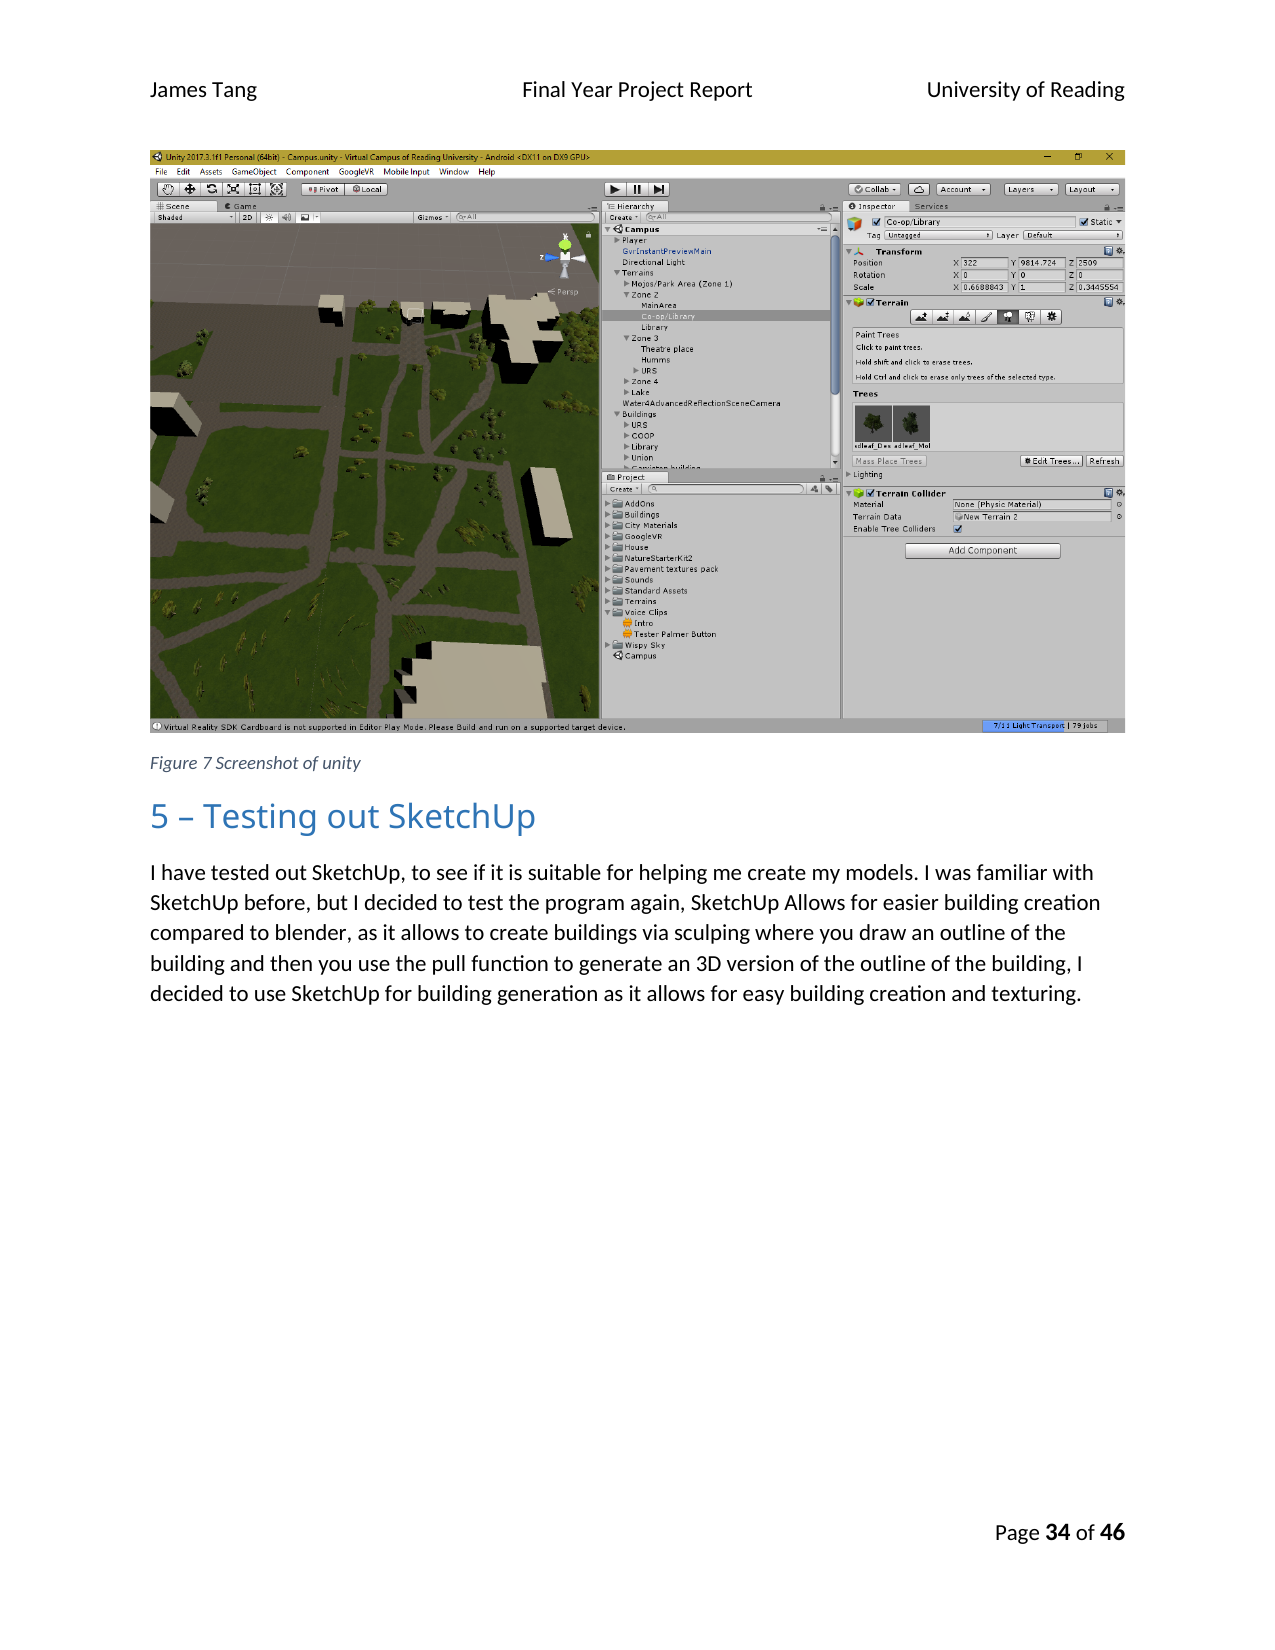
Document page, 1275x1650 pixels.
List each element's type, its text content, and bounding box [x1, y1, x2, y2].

text Figure 7 Screenshot of unity [150, 751, 1125, 774]
text I have tested out SketchUp, to see if it is suitable for helping me create my models. I was familiar with SketchUp before, but I decided to test the program again, SketchUp Allows for easier building creation compared to blender, as it allows to create buildings via sculping where you draw an outline of the building and then you use the pull function to generate an 3D version of the outline of the building, I decided to use SketchUp for building generation as it allows for easy building creation and texturing. [150, 858, 1125, 1007]
picture [150, 150, 1125, 733]
text 5 – Testing out SketchUp [150, 792, 1125, 838]
